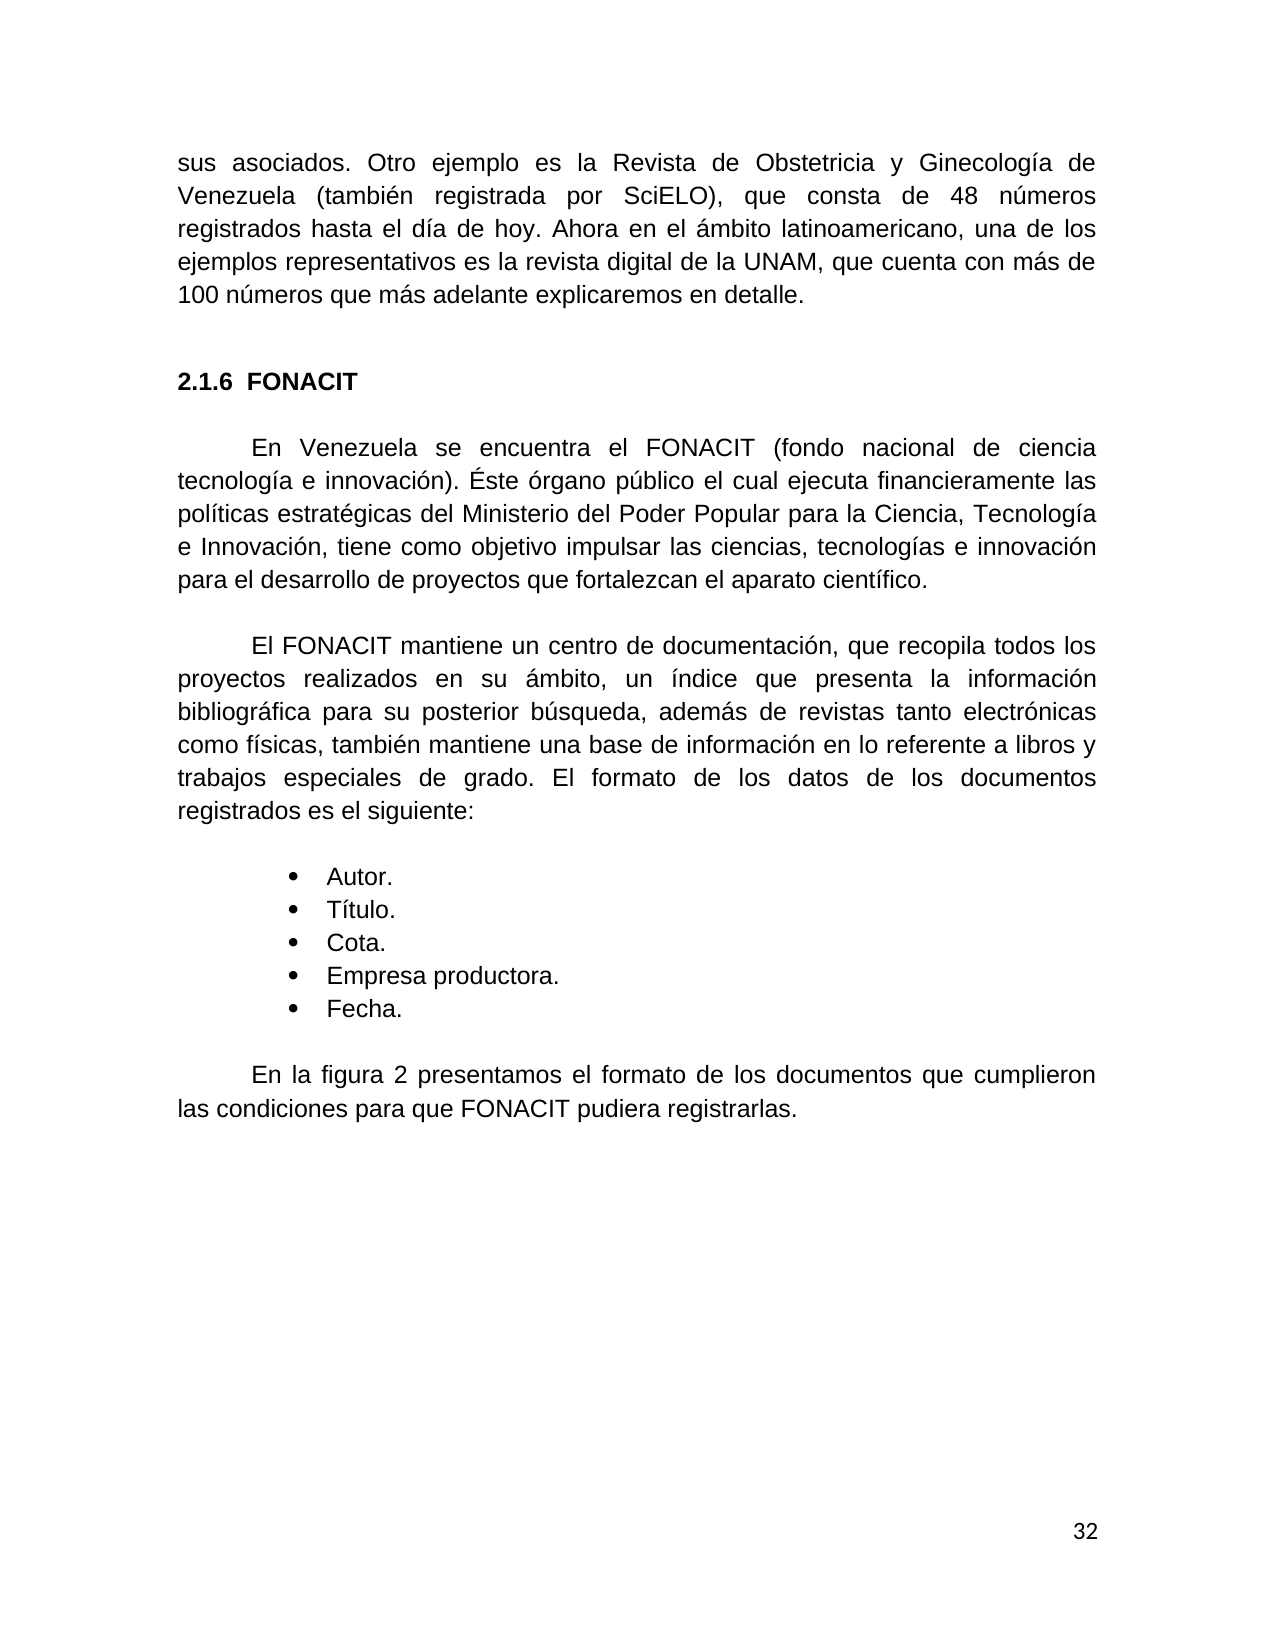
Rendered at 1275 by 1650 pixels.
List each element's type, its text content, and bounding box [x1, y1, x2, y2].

list El FONACIT mantiene un centro de documentación, que recopila todos los proyectos realizados en su ámbito, un índice que presenta la información bibliográfica para su posterior búsqueda, además de revistas tanto electrónicas como físicas, también mantiene una base de información en lo referente a libros y trabajos especiales de grado. El formato de los datos de los documentos registrados es el siguiente: [177, 631, 1098, 824]
list Autor. [289, 862, 1098, 891]
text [177, 148, 1098, 308]
list Cota. [289, 928, 1098, 957]
list En Venezuela se encuentra el FONACIT (fondo nacional de ciencia tecnología e innovación). Éste órgano público el cual ejecuta financieramente las políticas estratégicas del Ministerio del Poder Popular para la Ciencia, Tecnología e Innovación, tiene como objetivo impulsar las ciencias, tecnologías e innovación para el desarrollo de proyectos que fortalezcan el aparato científico. [177, 433, 1098, 593]
list Fecha. [289, 994, 1098, 1023]
text En la figura 2 presentamos el formato de los documentos que cumplieron las condiciones para que FONACIT pudiera registrarlas. [177, 1061, 1098, 1122]
subtitle 2.1.6 FONACIT [177, 367, 1098, 395]
list Empresa productora. [289, 961, 1098, 990]
list Título. [289, 895, 1098, 924]
